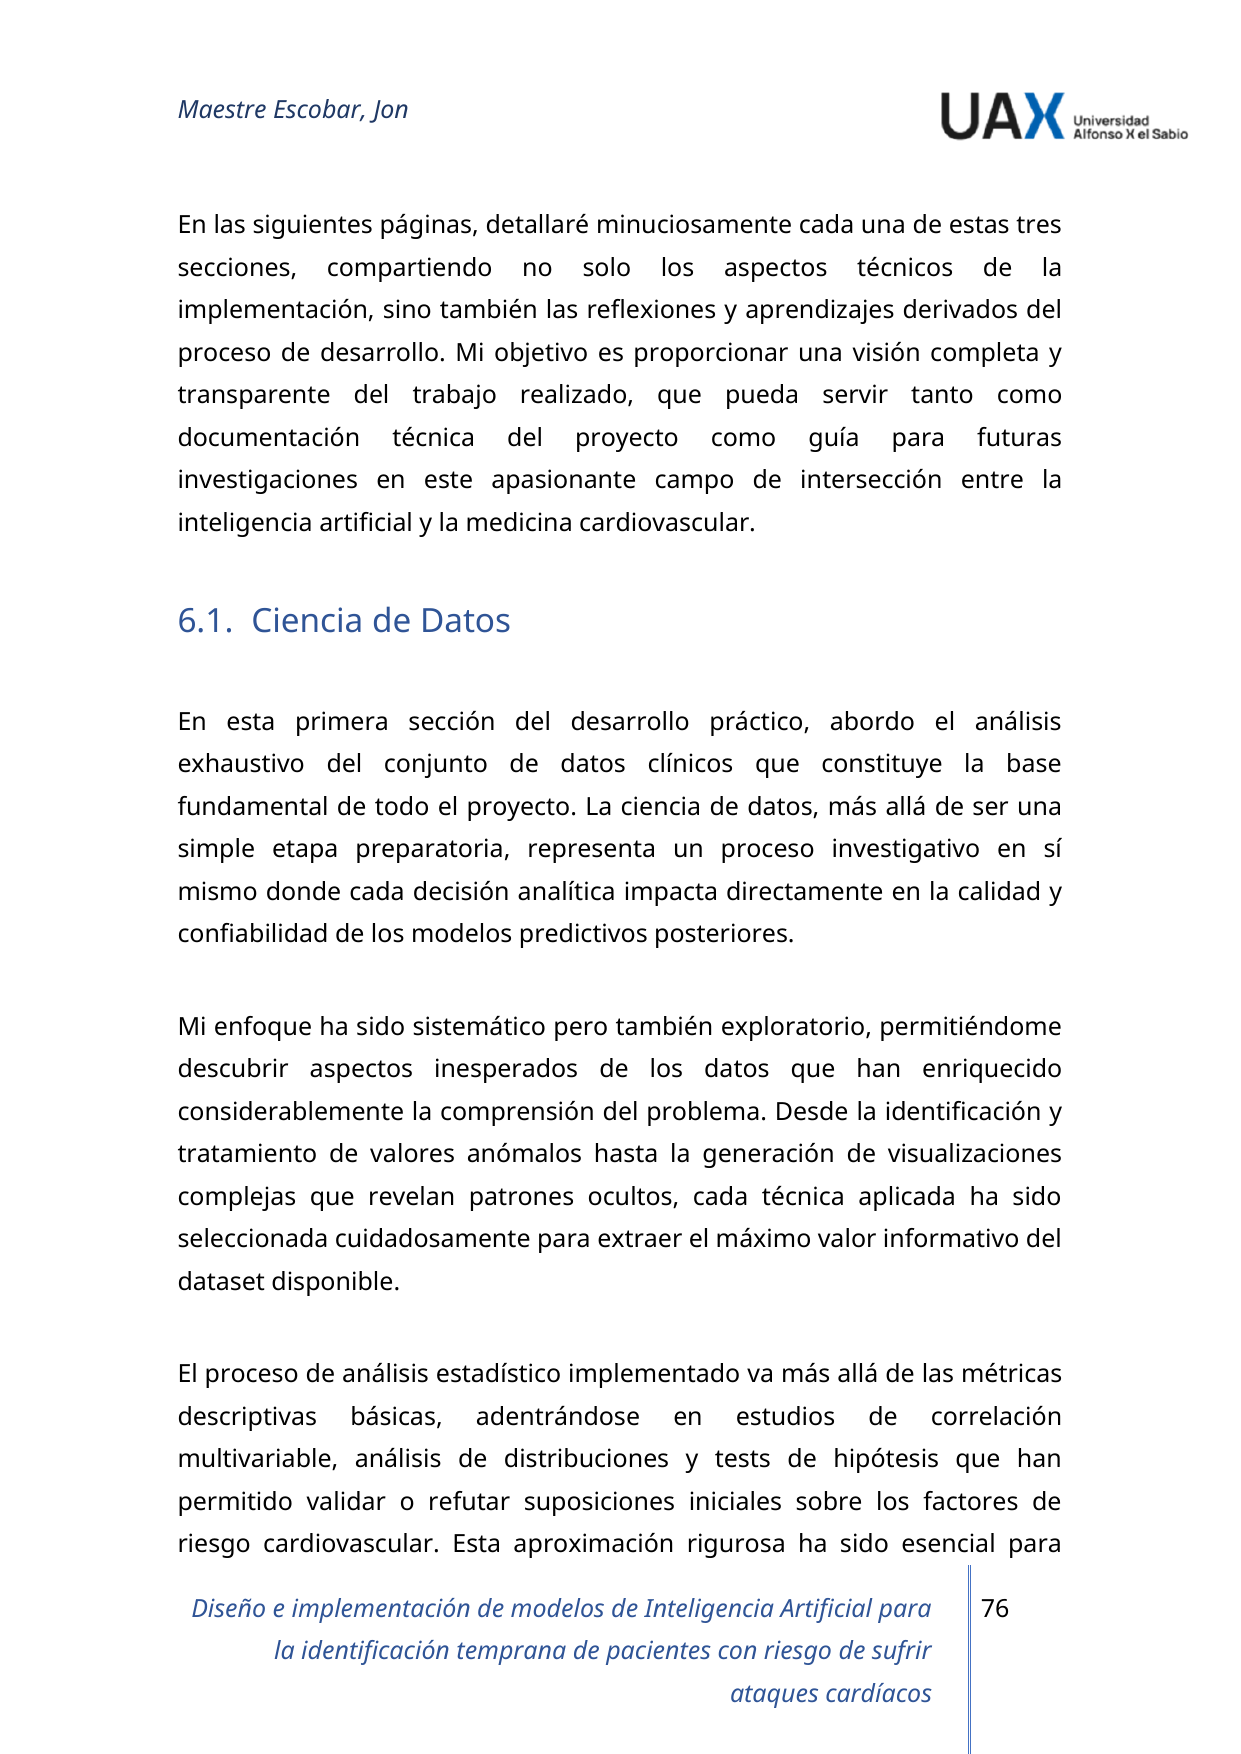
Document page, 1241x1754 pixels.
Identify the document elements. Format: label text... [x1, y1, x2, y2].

text En las siguientes páginas, detallaré minuciosamente cada una de estas tres secciones, compartiendo no solo los aspectos técnicos de la implementación, sino también las reflexiones y aprendizajes derivados del proceso de desarrollo. Mi objetivo es proporcionar una visión completa y transparente del trabajo realizado, que pueda servir tanto como documentación técnica del proyecto como guía para futuras investigaciones en este apasionante campo de intersección entre la inteligencia artificial y la medicina cardiovascular. [177, 207, 1063, 538]
text Ciencia de Datos [177, 597, 1063, 642]
picture [940, 89, 1192, 144]
text En esta primera sección del desarrollo práctico, abordo el análisis exhaustivo del conjunto de datos clínicos que constituye la base fundamental de todo el proyecto. La ciencia de datos, más allá de ser una simple etapa preparatoria, representa un proceso investigativo en sí mismo donde cada decisión analítica impacta directamente en la calidad y confiabilidad de los modelos predictivos posteriores. [177, 703, 1063, 950]
text Mi enfoque ha sido sistemático pero también exploratorio, permitiéndome descubrir aspectos inesperados de los datos que han enriquecido considerablemente la comprensión del problema. Desde la identificación y tratamiento de valores anómalos hasta la generación de visualizaciones complejas que revelan patrones ocultos, cada técnica aplicada ha sido seleccionada cuidadosamente para extraer el máximo valor informativo del dataset disponible. [177, 1008, 1063, 1298]
